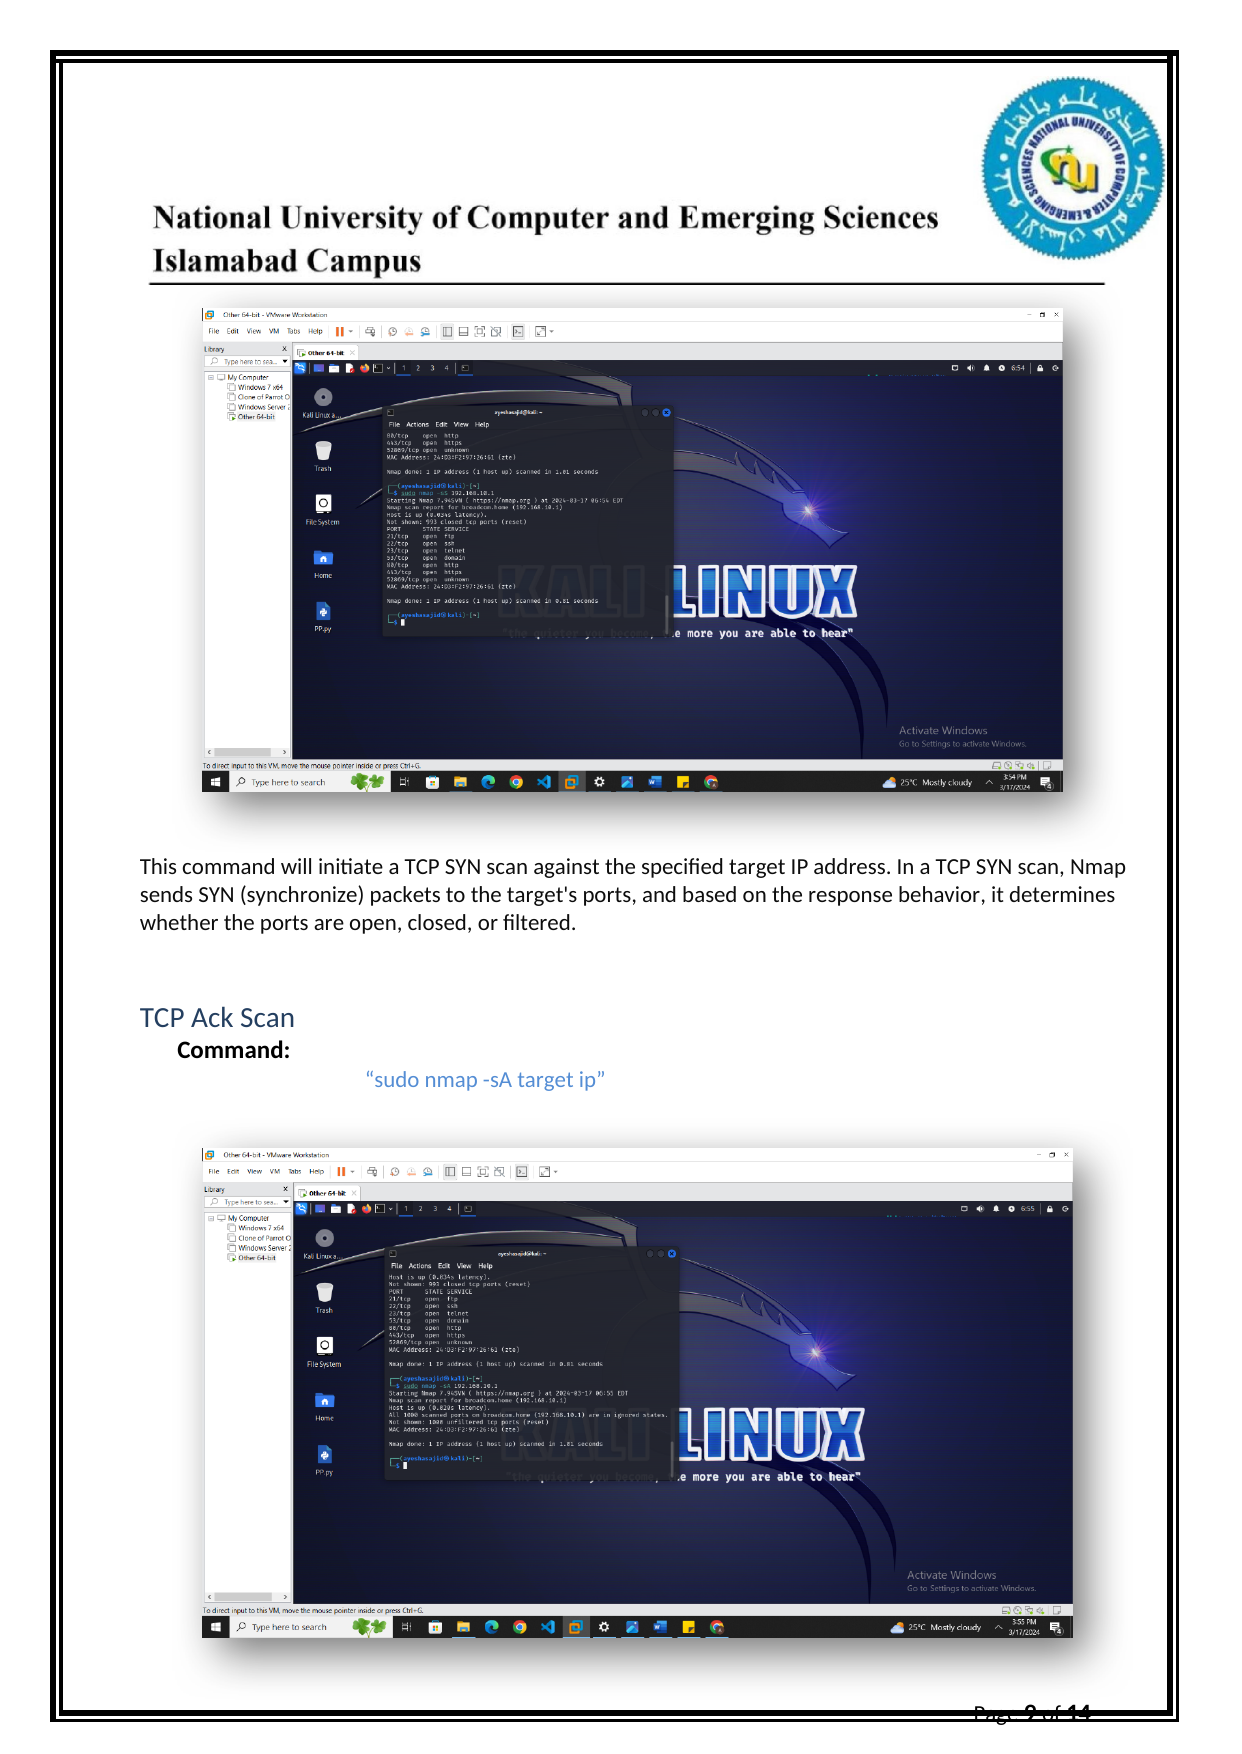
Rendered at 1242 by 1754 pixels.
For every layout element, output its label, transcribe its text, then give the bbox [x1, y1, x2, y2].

text “sudo nmap -sA target ip” [364, 1065, 1167, 1093]
text This command will initiate a TCP SYN scan against the specified target IP address. In a TCP SYN scan, Nmap sends SYN (synchronize) packets to the target's ports, and based on the response behavior, it determines whether the ports are open, closed, or filtered. [577, 852, 1167, 936]
text Command: [177, 1034, 1167, 1065]
picture [148, 76, 1166, 285]
picture [202, 1148, 1073, 1638]
subtitle TCP Ack Scan [139, 999, 1167, 1034]
picture [202, 308, 1063, 792]
